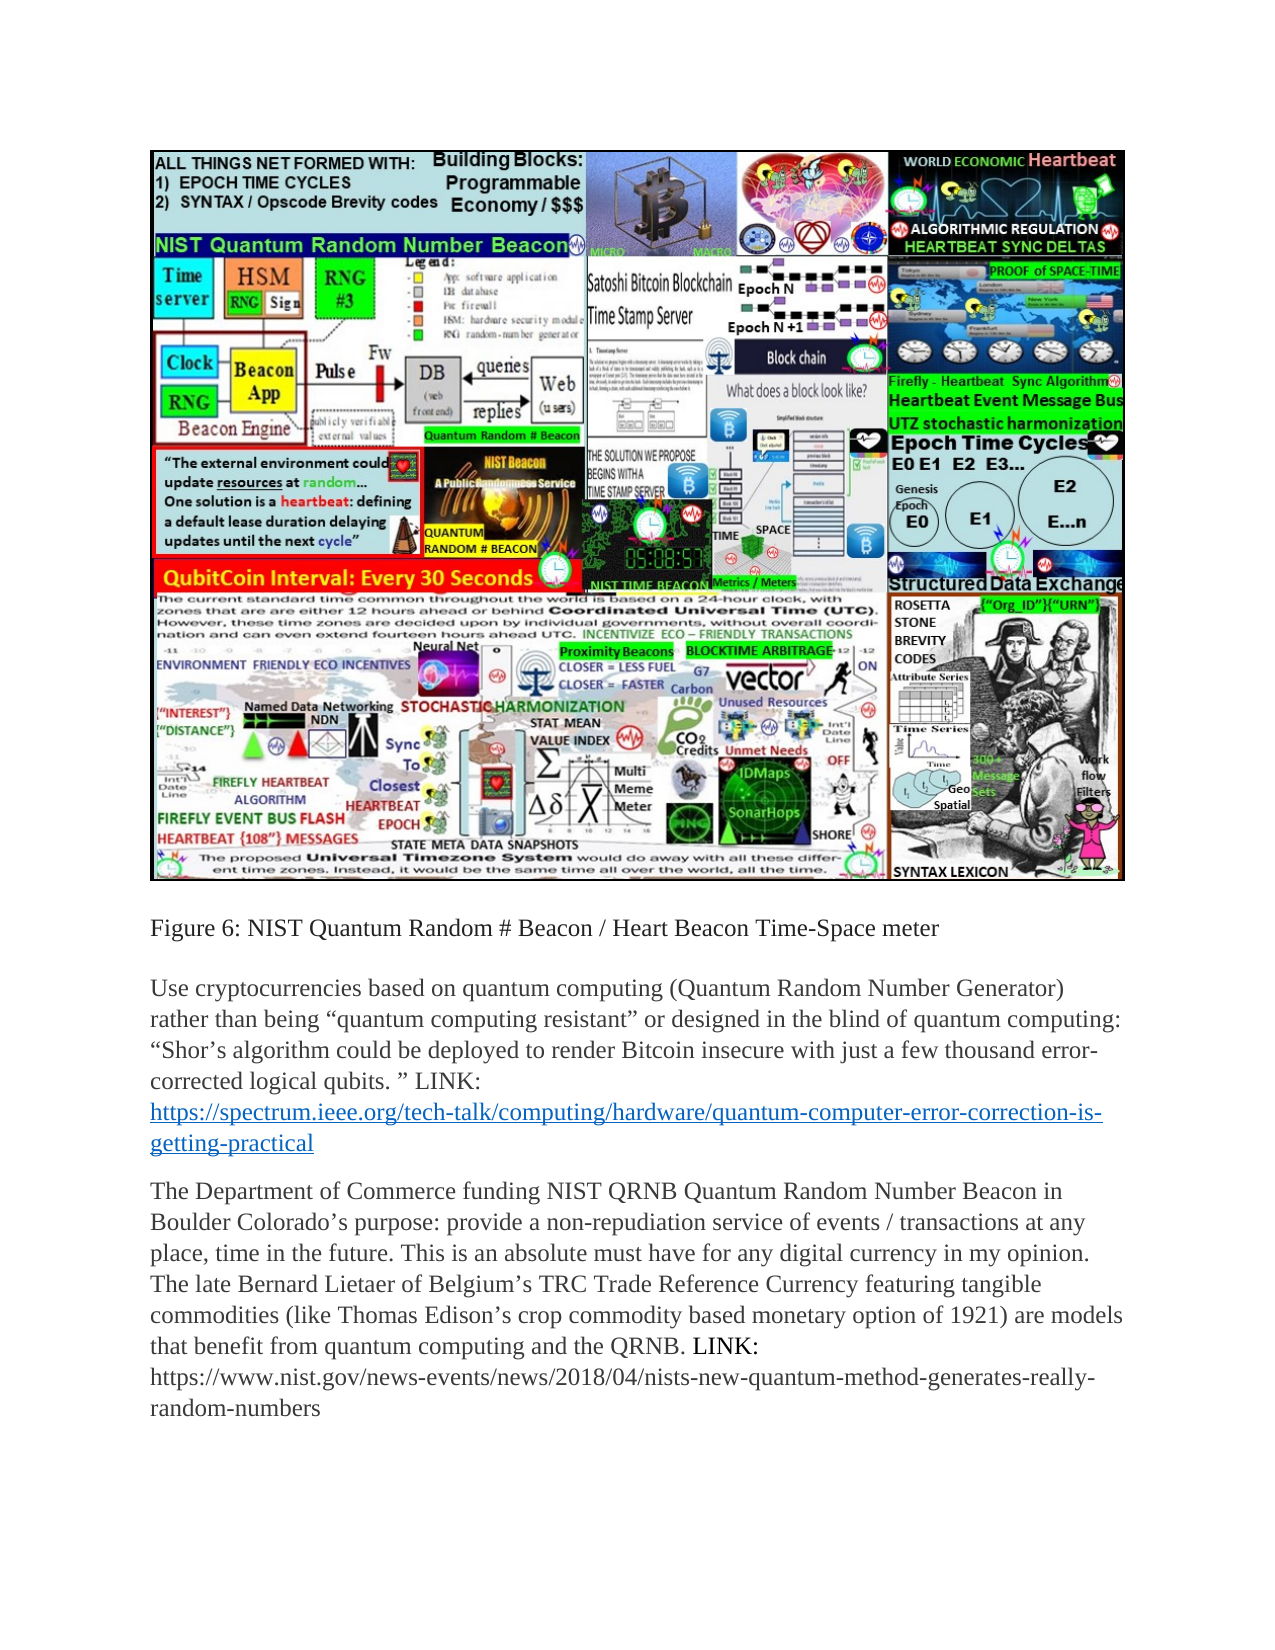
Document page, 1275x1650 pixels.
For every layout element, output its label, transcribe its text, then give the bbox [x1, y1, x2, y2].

text Use cryptocurrencies based on quantum computing (Quantum Random Number Generator) rather than being “quantum computing resistant” or designed in the blind of quantum computing: “Shor’s algorithm could be deployed to render Bitcoin insecure with just a few thousand error-corrected logical qubits. ” LINK: https://spectrum.ieee.org/tech-talk/computing/hardware/quantum-computer-error-correction-is-getting-practical [150, 973, 1125, 1157]
text Figure 6: NIST Quantum Random # Beacon / Heart Beacon Time-Space meter [150, 913, 1125, 941]
picture [152, 152, 1123, 879]
text The Department of Commerce funding NIST QRNB Quantum Random Number Beacon in Boulder Colorado’s purpose: provide a non-repudiation service of events / transactions at any place, time in the future. This is an absolute must have for any digital currency in my opinion. The late Bernard Lietaer of Belgium’s TRC Trade Reference Currency featuring tangible commodities (like Thomas Edison’s crop commodity based monetary option of 1921) are models that benefit from quantum computing and the QRNB. LINK: https://www.nist.gov/news-events/news/2018/04/nists-new-quantum-method-generates-really-random-numbers [150, 1176, 1125, 1422]
